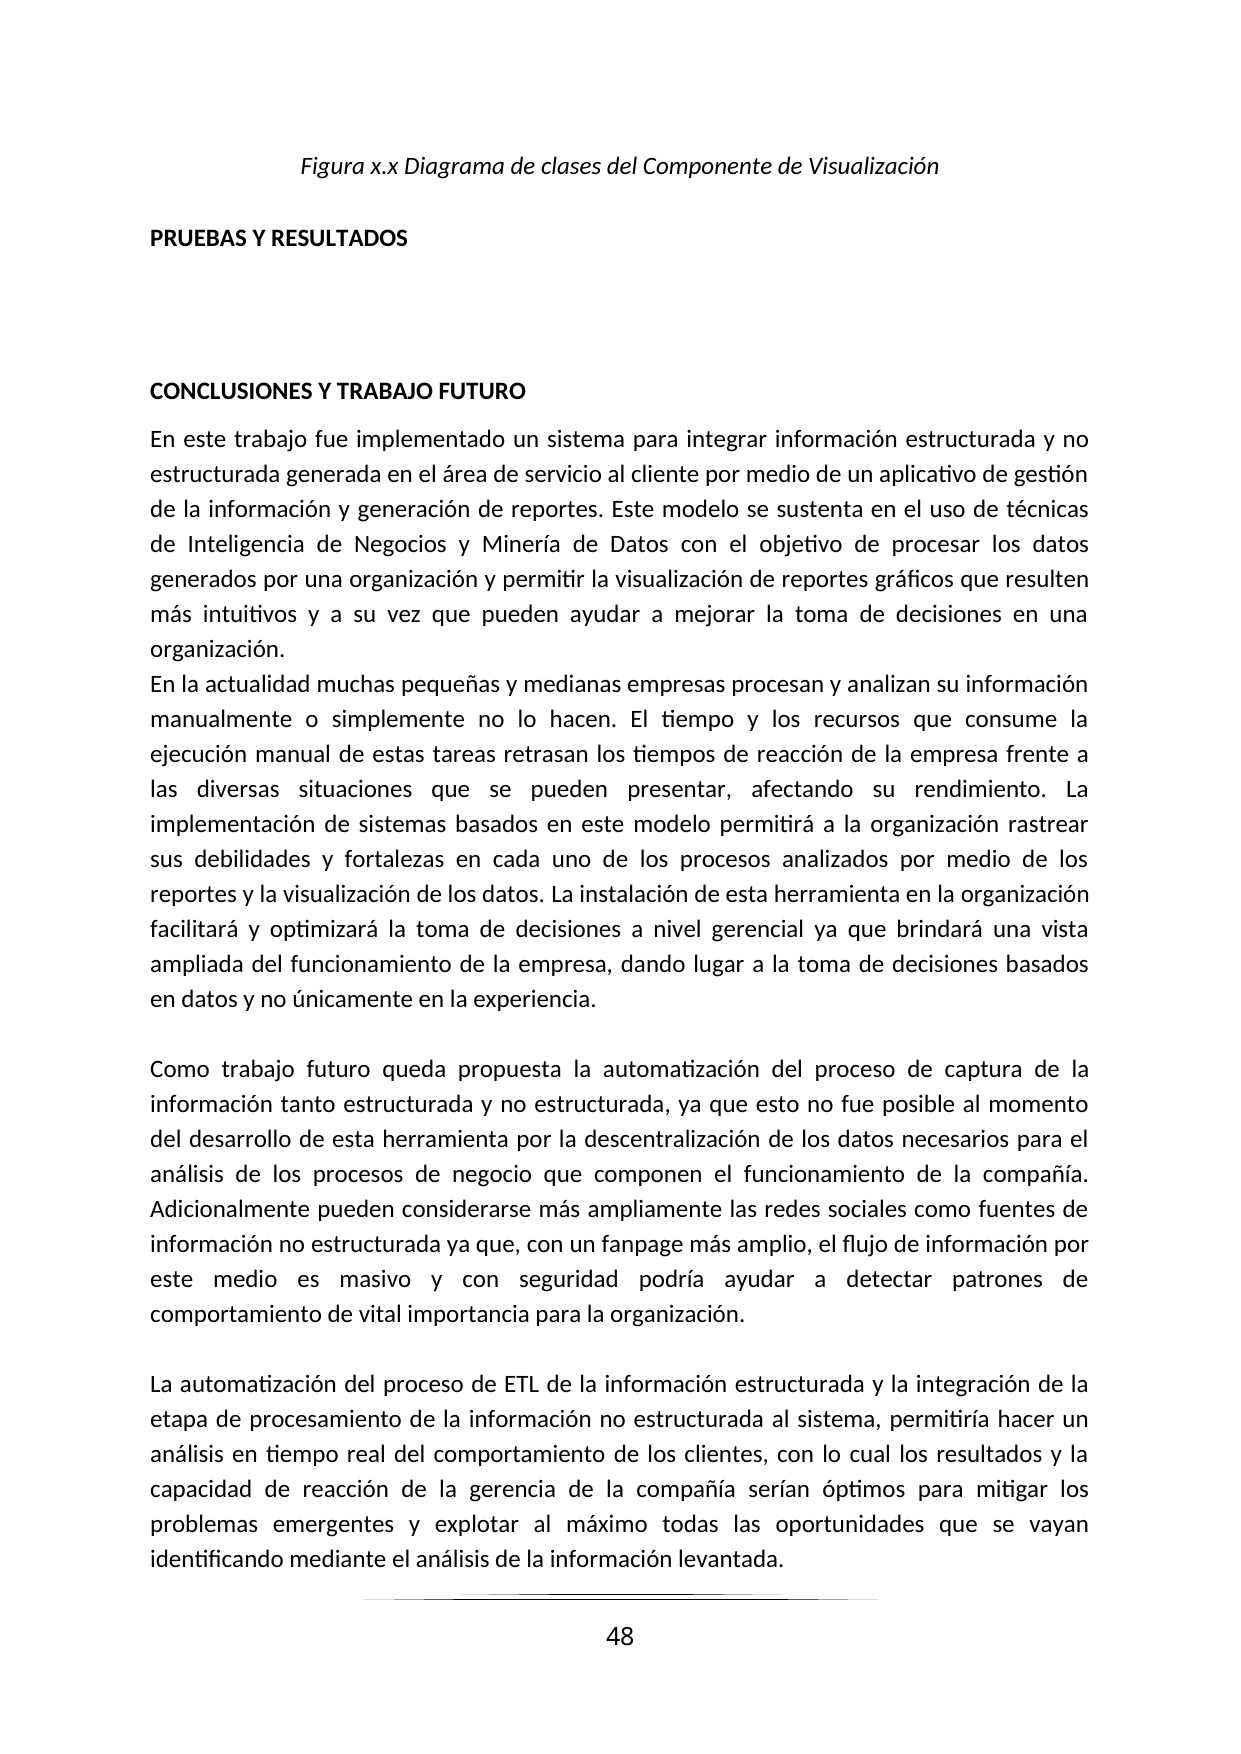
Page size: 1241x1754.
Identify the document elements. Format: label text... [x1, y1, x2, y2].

subtitle CONCLUSIONES Y TRABAJO FUTURO [150, 376, 1090, 406]
text Como trabajo futuro queda propuesta la automatización del proceso de captura de la información tanto estructurada y no estructurada, ya que esto no fue posible al momento del desarrollo de esta herramienta por la descentralización de los datos necesarios para el análisis de los procesos de negocio que componen el funcionamiento de la compañía. Adicionalmente pueden considerarse más ampliamente las redes sociales como fuentes de información no estructurada ya que, con un fanpage más amplio, el flujo de información por este medio es masivo y con seguridad podría ayudar a detectar patrones de comportamiento de vital importancia para la organización. [150, 1053, 1090, 1328]
text En este trabajo fue implementado un sistema para integrar información estructurada y no estructurada generada en el área de servicio al cliente por medio de un aplicativo de gestión de la información y generación de reportes. Este modelo se sustenta en el uso de técnicas de Inteligencia de Negocios y Minería de Datos con el objetivo de procesar los datos generados por una organización y permitir la visualización de reportes gráficos que resulten más intuitivos y a su vez que pueden ayudar a mejorar la toma de decisiones en una organización. [150, 423, 1090, 663]
text Figura x.x Diagrama de clases del Componente de Visualización [150, 150, 1090, 181]
text En la actualidad muchas pequeñas y medianas empresas procesan y analizan su información manualmente o simplemente no lo hacen. El tiempo y los recursos que consume la ejecución manual de estas tareas retrasan los tiempos de reacción de la empresa frente a las diversas situaciones que se pueden presentar, afectando su rendimiento. La implementación de sistemas basados en este modelo permitirá a la organización rastrear sus debilidades y fortalezas en cada uno de los procesos analizados por medio de los reportes y la visualización de los datos. La instalación de esta herramienta en la organización facilitará y optimizará la toma de decisiones a nivel gerencial ya que brindará una vista ampliada del funcionamiento de la empresa, dando lugar a la toma de decisiones basados en datos y no únicamente en la experiencia. [150, 668, 1090, 1013]
text La automatización del proceso de ETL de la información estructurada y la integración de la etapa de procesamiento de la información no estructurada al sistema, permitiría hacer un análisis en tiempo real del comportamiento de los clientes, con lo cual los resultados y la capacidad de reacción de la gerencia de la compañía serían óptimos para mitigar los problemas emergentes y explotar al máximo todas las oportunidades que se vayan identificando mediante el análisis de la información levantada. [150, 1368, 1090, 1573]
subtitle PRUEBAS Y RESULTADOS [150, 222, 1090, 253]
